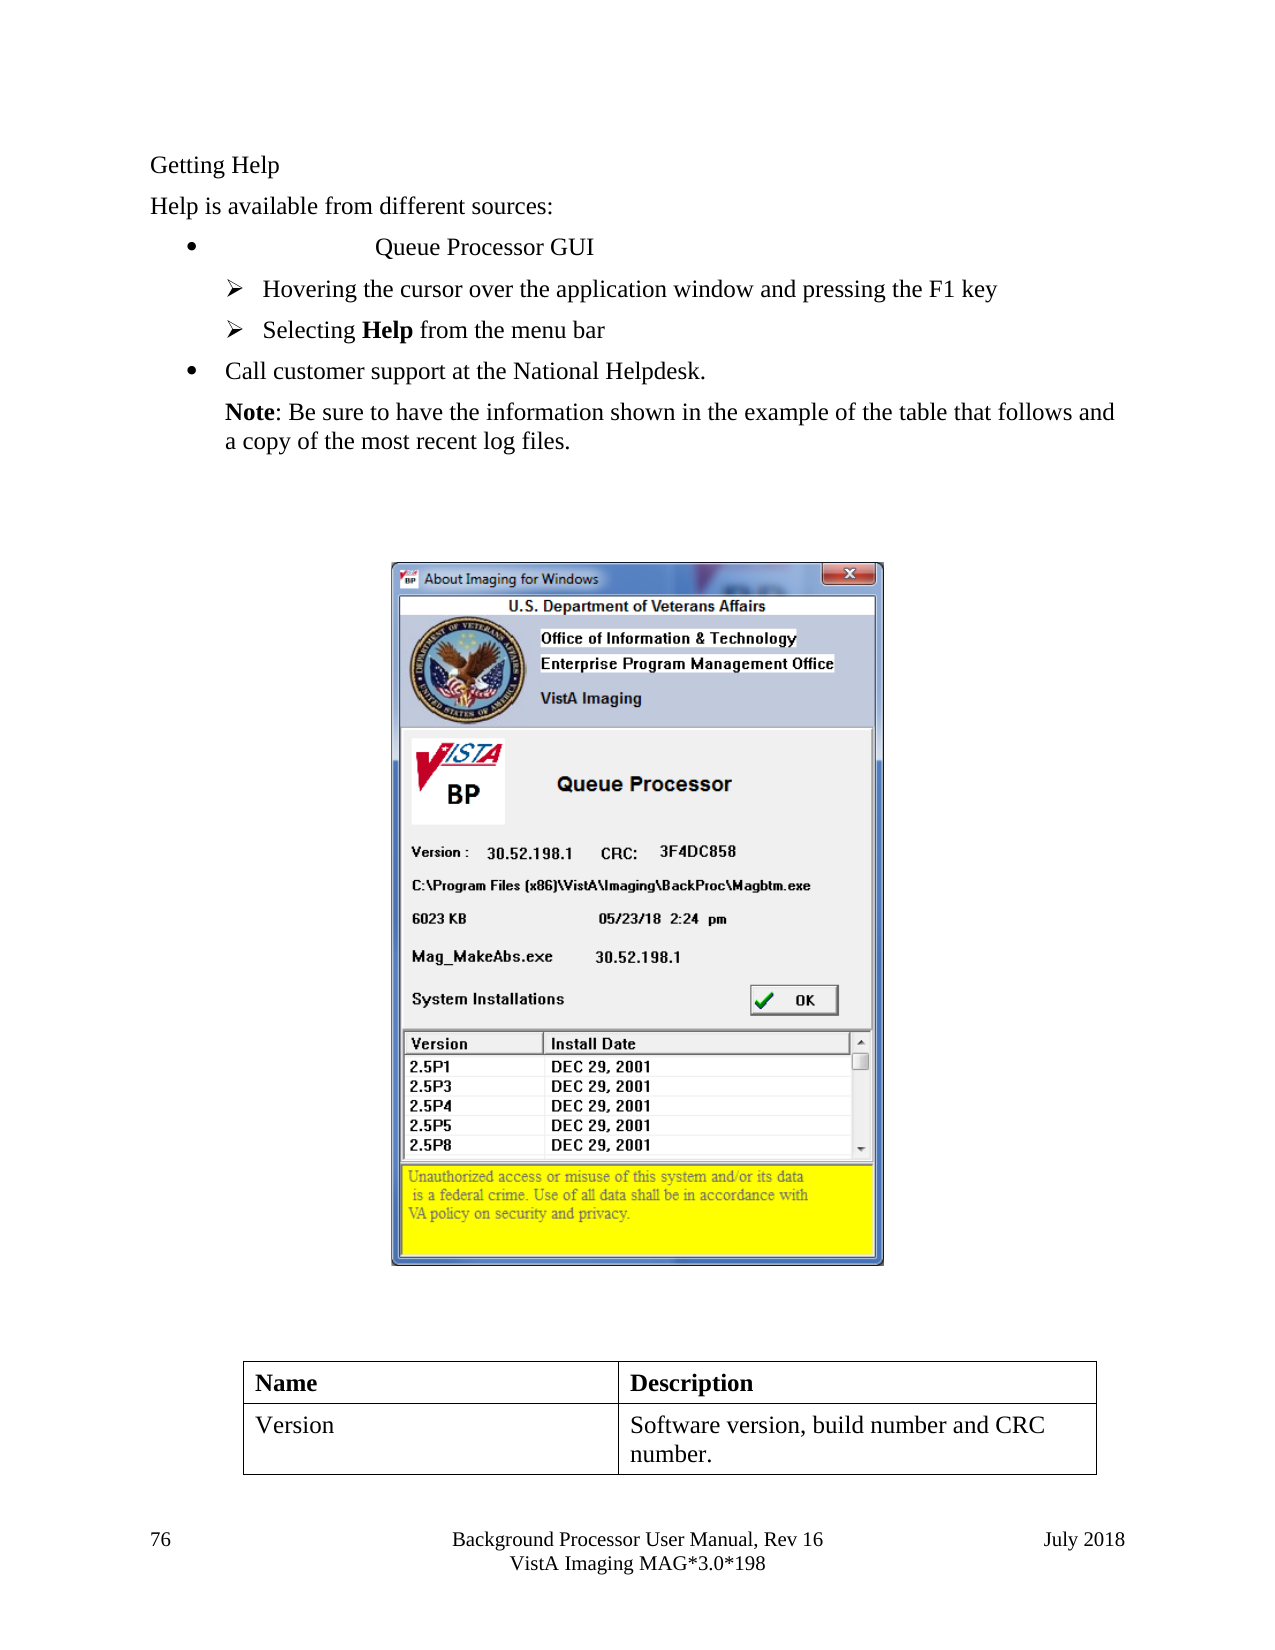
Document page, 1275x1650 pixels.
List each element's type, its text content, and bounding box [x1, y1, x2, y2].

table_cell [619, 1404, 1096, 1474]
list Call customer support at the National Helpdesk. [187, 356, 1125, 385]
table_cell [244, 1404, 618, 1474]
subtitle Getting Help [150, 150, 1125, 179]
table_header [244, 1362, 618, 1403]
picture [391, 562, 884, 1266]
text Note: Be sure to have the information shown in the example of the table that follows and a copy of the most recent log files. [225, 397, 1125, 455]
list Queue Processor GUI [187, 232, 1125, 261]
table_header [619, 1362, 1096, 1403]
list Hovering the cursor over the application window and pressing the F1 key [225, 274, 1125, 302]
list Selecting Help from the menu bar [225, 315, 1125, 344]
text Help is available from different sources: [150, 191, 1125, 220]
